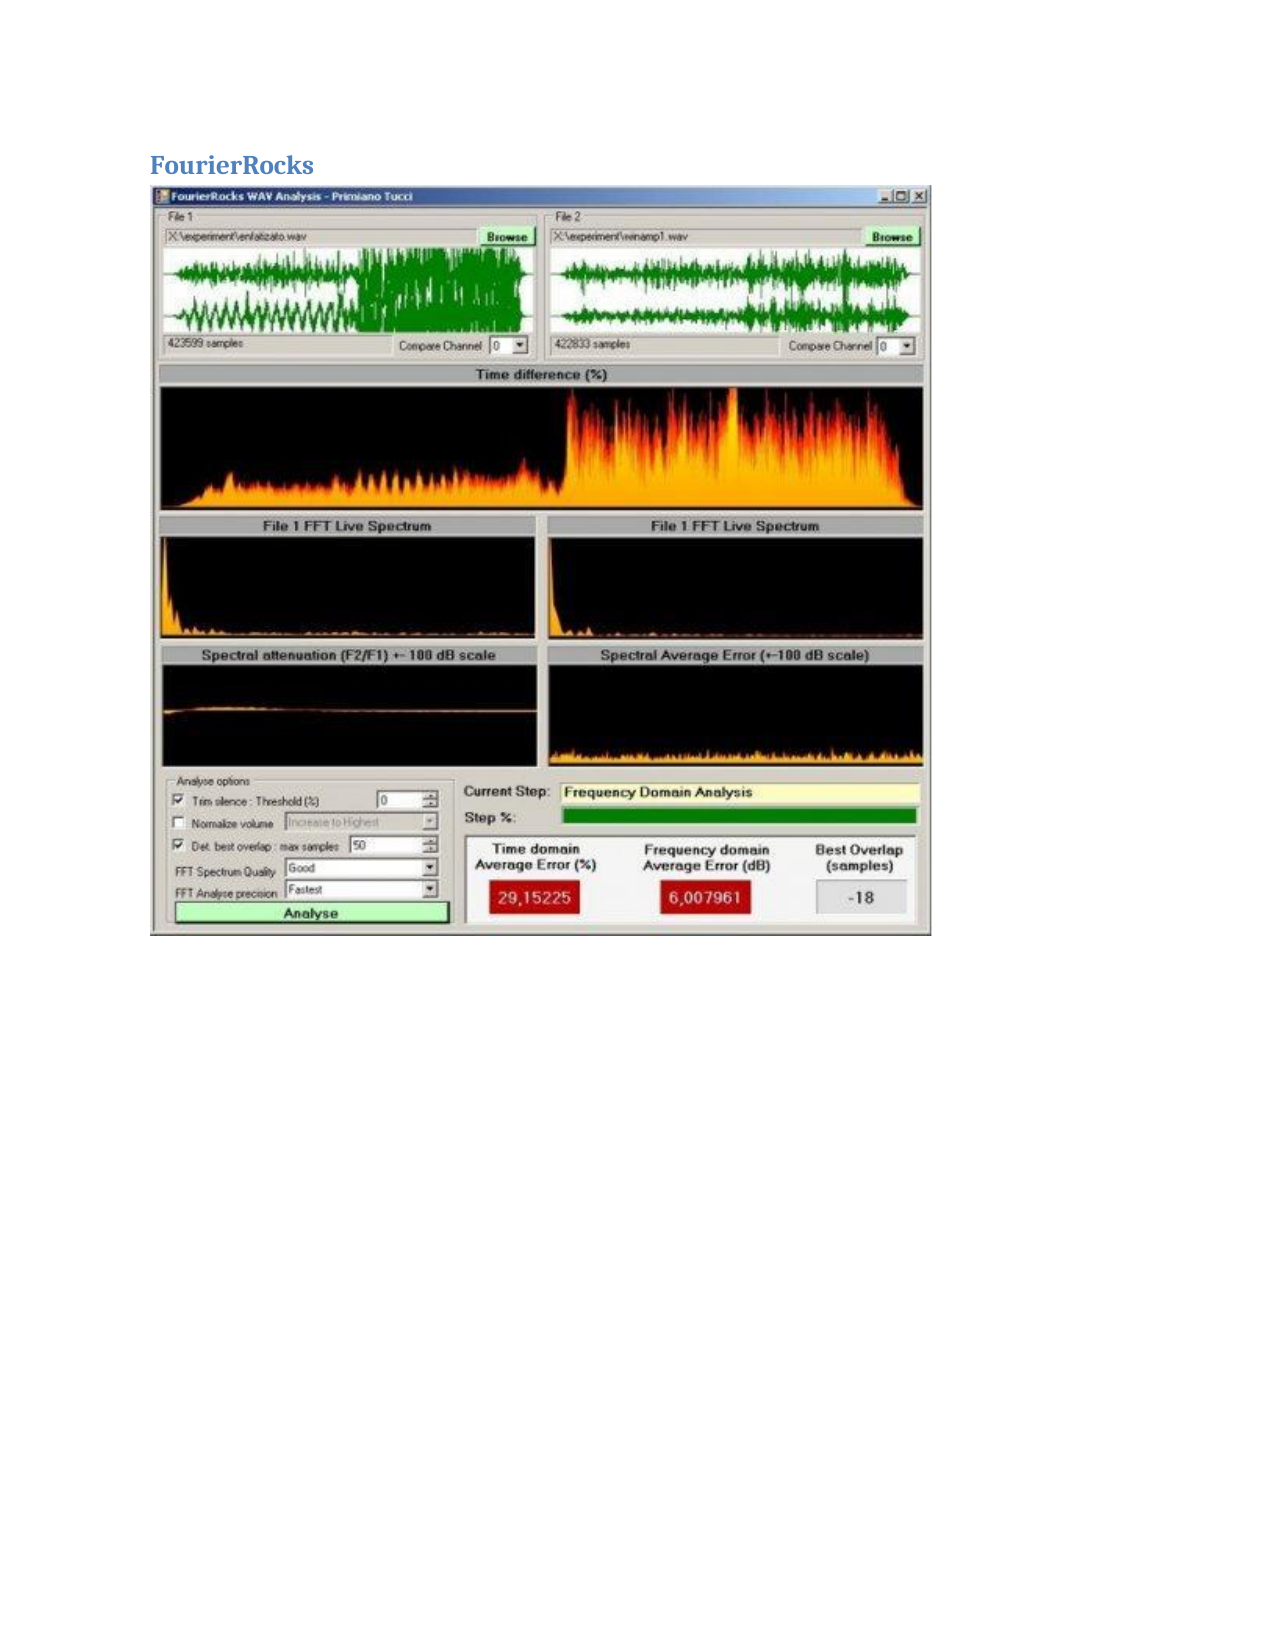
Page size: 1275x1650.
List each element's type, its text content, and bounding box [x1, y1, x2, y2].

picture [150, 185, 932, 936]
subtitle FourierRocks [150, 150, 1125, 181]
